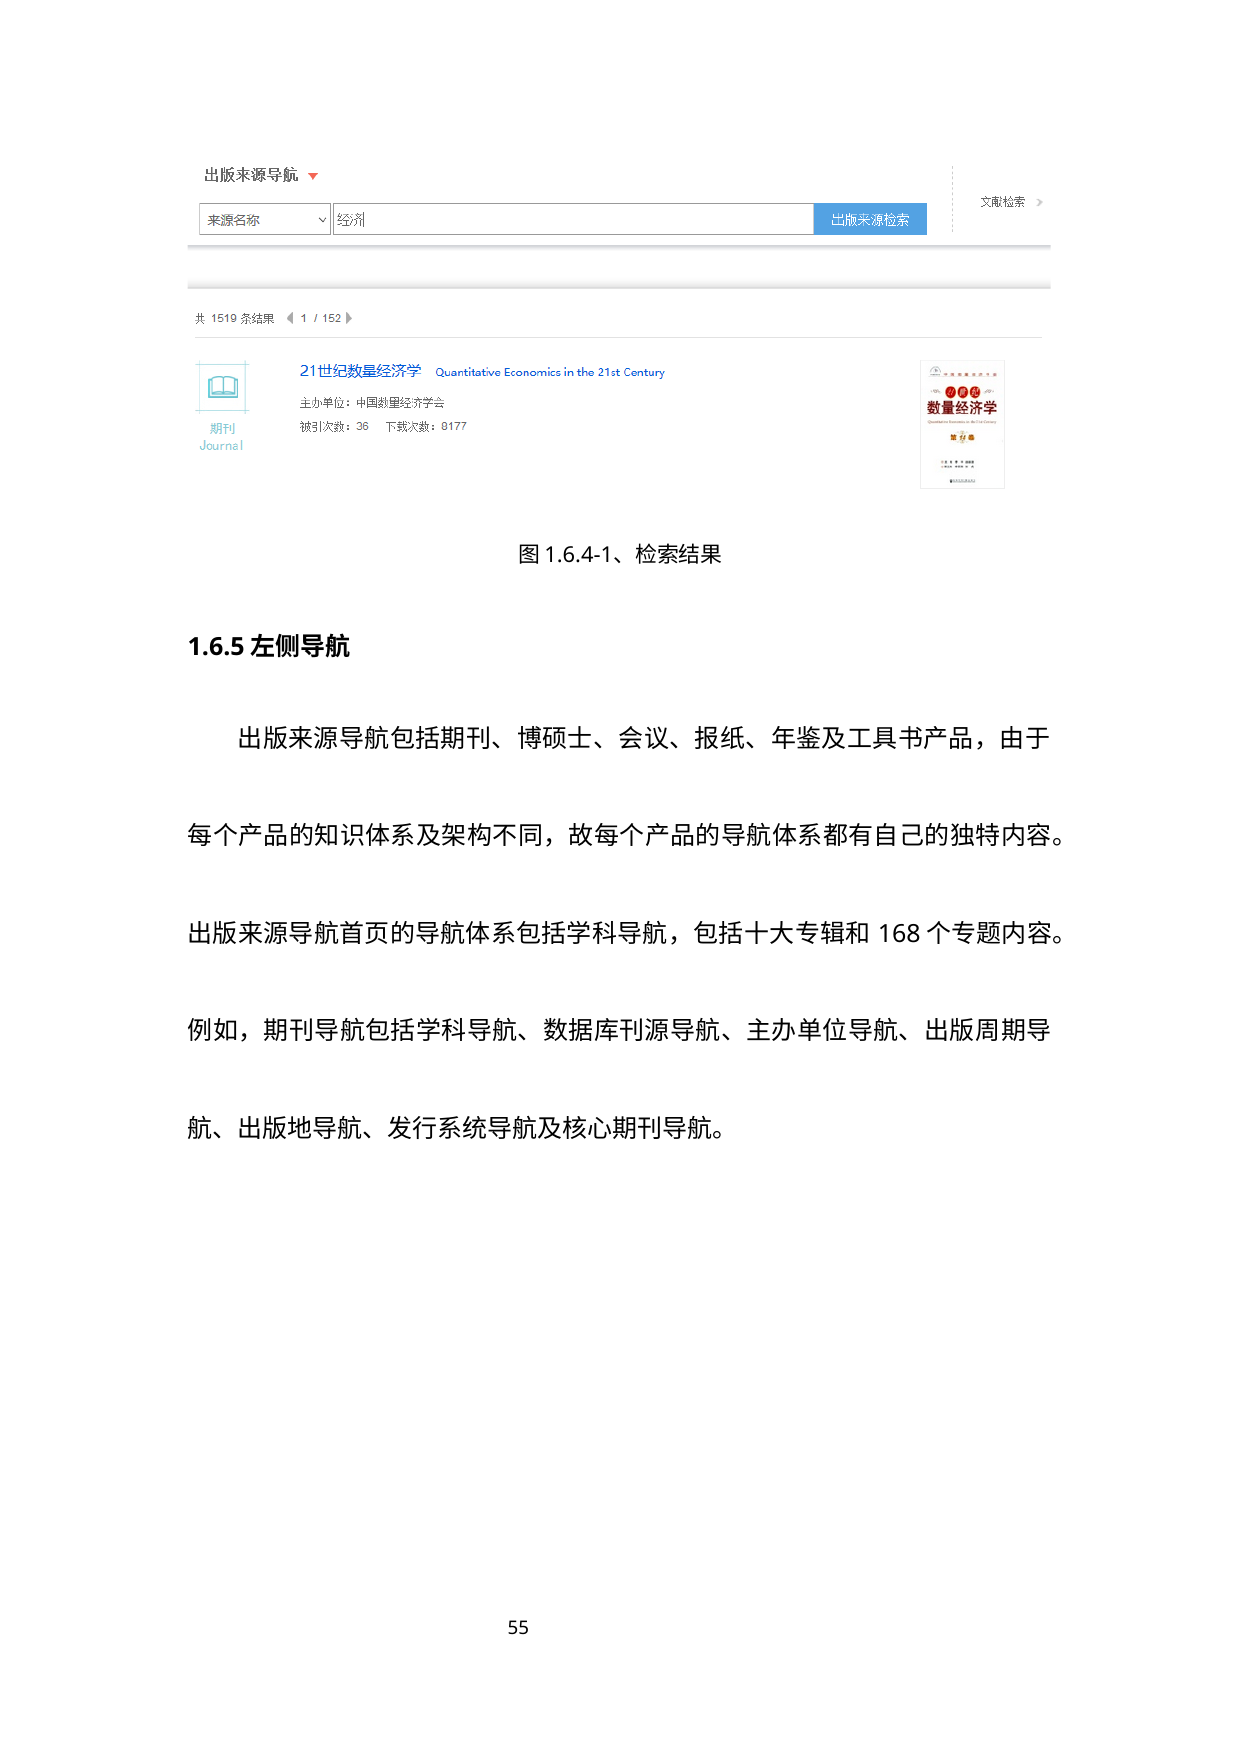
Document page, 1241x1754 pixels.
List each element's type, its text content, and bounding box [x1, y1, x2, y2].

text 出版来源导航包括期刊、博硕士、会议、报纸、年鉴及工具书产品，由于每个产品的知识体系及架构不同，故每个产品的导航体系都有自己的独特内容。出版来源导航首页的导航体系包括学科导航，包括十大专辑和168个专题内容。例如，期刊导航包括学科导航、数据库刊源导航、主办单位导航、出版周期导航、出版地导航、发行系统导航及核心期刊导航。 [187, 704, 1053, 1159]
subtitle 1.6.5左侧导航 [187, 612, 1053, 677]
text 图1.6.4-1、检索结果 [187, 536, 1053, 569]
picture [187, 162, 1051, 493]
